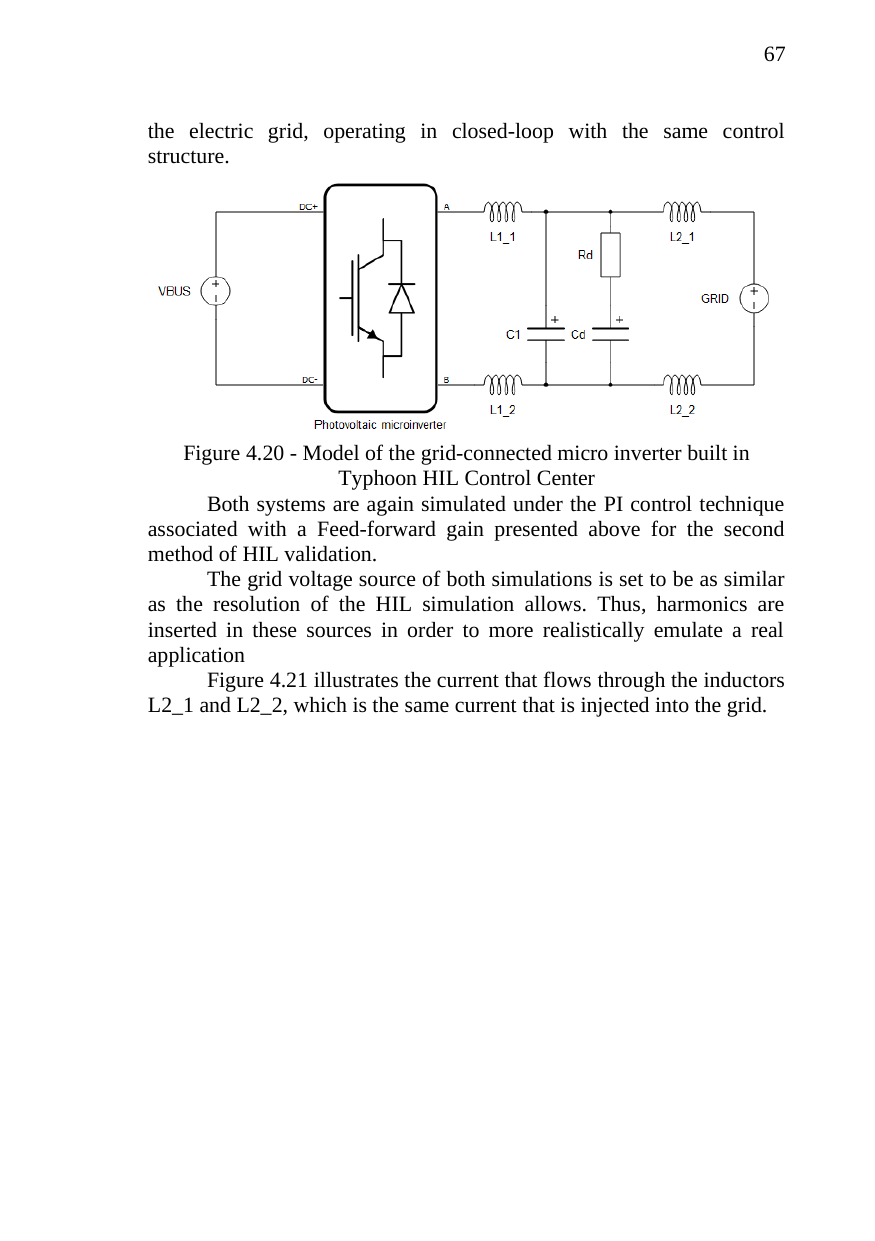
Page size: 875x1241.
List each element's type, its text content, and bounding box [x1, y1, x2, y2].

picture [156, 168, 777, 441]
text Both systems are again simulated under the PI control technique associated with a Feed-forward gain presented above for the second method of HIL validation. [148, 491, 785, 566]
text The grid voltage source of both simulations is set to be as similar as the resolution of the HIL simulation allows. Thus, harmonics are inserted in these sources in order to more realistically emulate a real application [148, 566, 785, 667]
